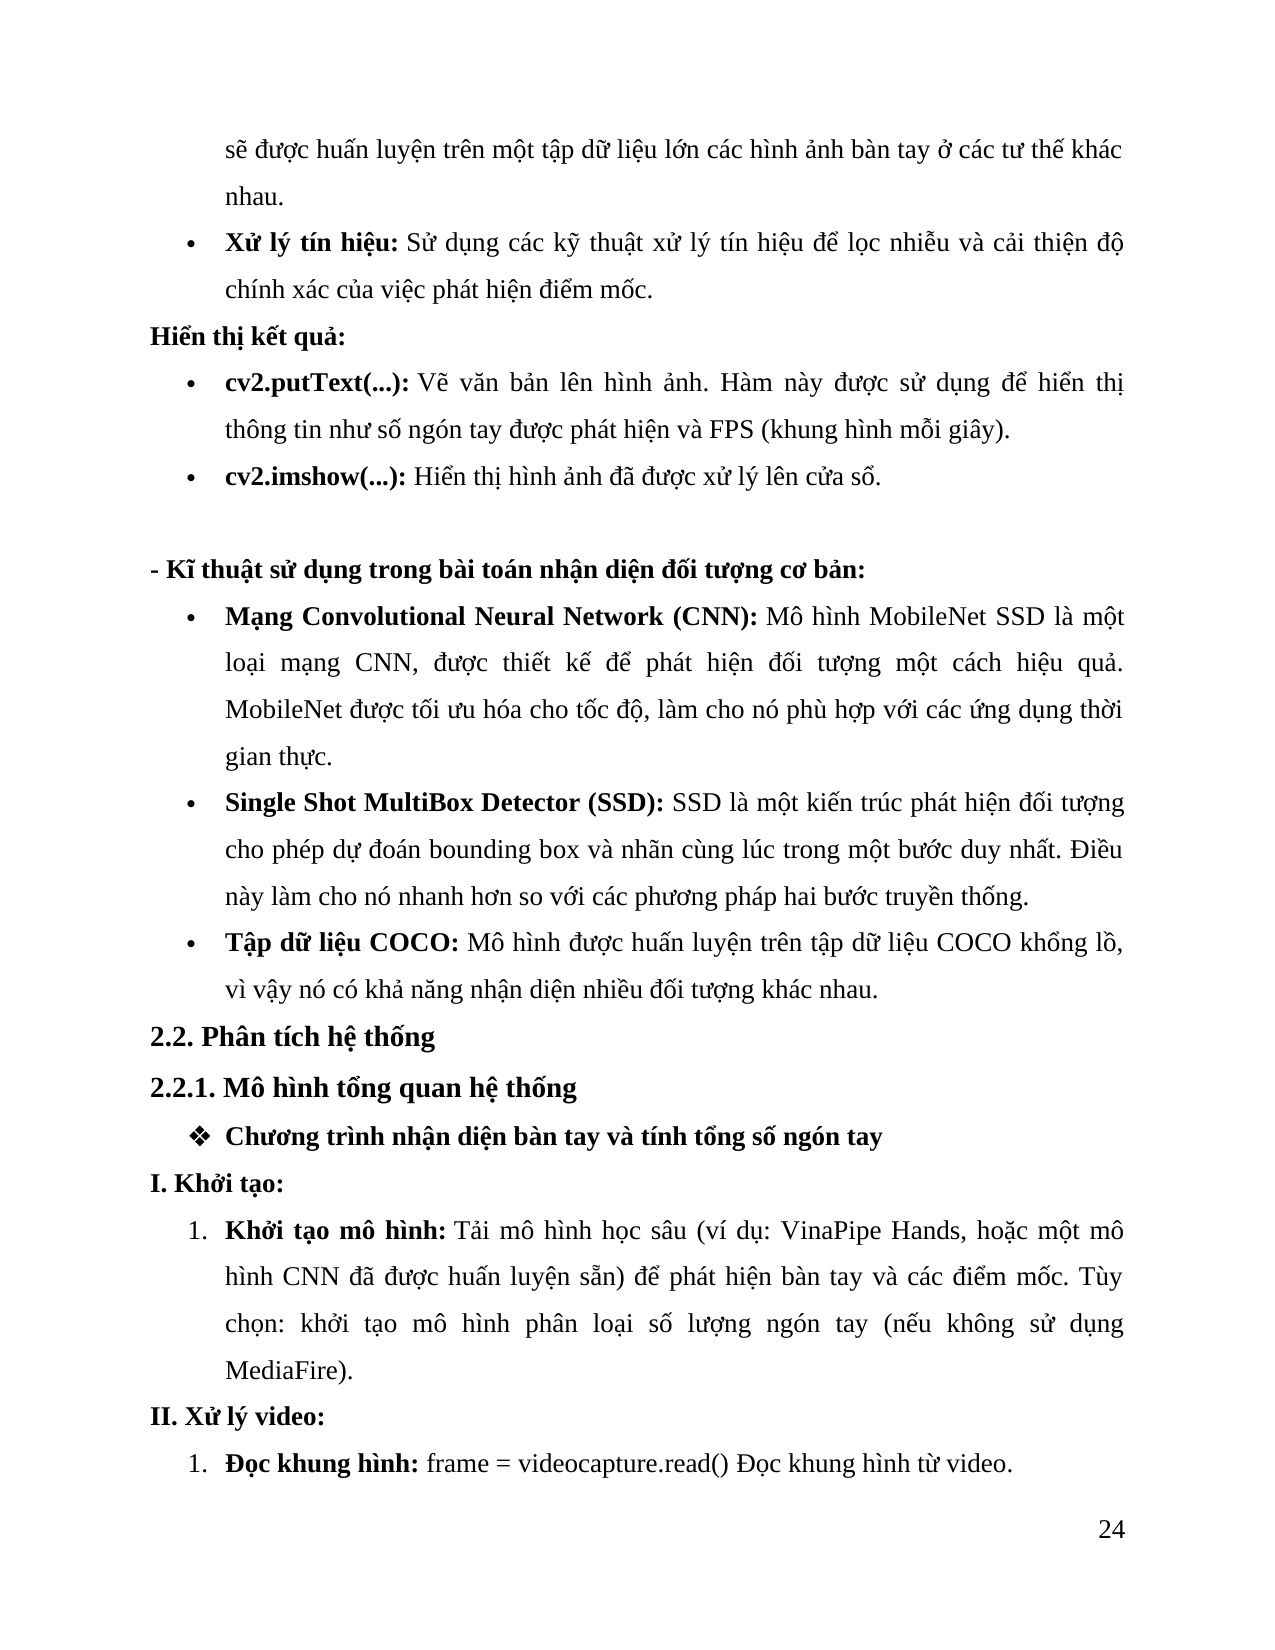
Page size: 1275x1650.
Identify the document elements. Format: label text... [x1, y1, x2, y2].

list cv2.putText(...): Vẽ văn bản lên hình ảnh. Hàm này được sử dụng để hiển thị thông tin như số ngón tay được phát hiện và FPS (khung hình mỗi giây). [187, 366, 1125, 444]
list Đọc khung hình: frame = videocapture.read() Đọc khung hình từ video. [187, 1447, 1125, 1478]
text II. Xử lý video: [150, 1400, 1125, 1432]
subtitle 2.2.1. Mô hình tổng quan hệ thống [150, 1070, 1125, 1103]
list Tập dữ liệu COCO: Mô hình được huấn luyện trên tập dữ liệu COCO khổng lồ, vì vậy nó có khả năng nhận diện nhiều đối tượng khác nhau. [187, 926, 1125, 1004]
text Hiển thị kết quả: [150, 319, 1125, 351]
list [187, 133, 1125, 211]
list Chương trình nhận diện bàn tay và tính tổng số ngón tay [187, 1120, 1125, 1151]
text - Kĩ thuật sử dụng trong bài toán nhận diện đối tượng cơ bản: [150, 553, 1125, 584]
list Mạng Convolutional Neural Network (CNN): Mô hình MobileNet SSD là một loại mạng CNN, được thiết kế để phát hiện đối tượng một cách hiệu quả. MobileNet được tối ưu hóa cho tốc độ, làm cho nó phù hợp với các ứng dụng thời gian thực. [187, 599, 1125, 771]
list Khởi tạo mô hình: Tải mô hình học sâu (ví dụ: VinaPipe Hands, hoặc một mô hình CNN đã được huấn luyện sẵn) để phát hiện bàn tay và các điểm mốc. Tùy chọn: khởi tạo mô hình phân loại số lượng ngón tay (nếu không sử dụng MediaFire). [187, 1214, 1125, 1385]
list cv2.imshow(...): Hiển thị hình ảnh đã được xử lý lên cửa sổ. [187, 459, 1125, 491]
list Single Shot MultiBox Detector (SSD): SSD là một kiến trúc phát hiện đối tượng cho phép dự đoán bounding box và nhãn cùng lúc trong một bước duy nhất. Điều này làm cho nó nhanh hơn so với các phương pháp hai bước truyền thống. [187, 786, 1125, 911]
subtitle 2.2. Phân tích hệ thống [150, 1019, 1125, 1053]
list Xử lý tín hiệu: Sử dụng các kỹ thuật xử lý tín hiệu để lọc nhiễu và cải thiện độ chính xác của việc phát hiện điểm mốc. [187, 226, 1125, 304]
text I. Khởi tạo: [150, 1167, 1125, 1198]
